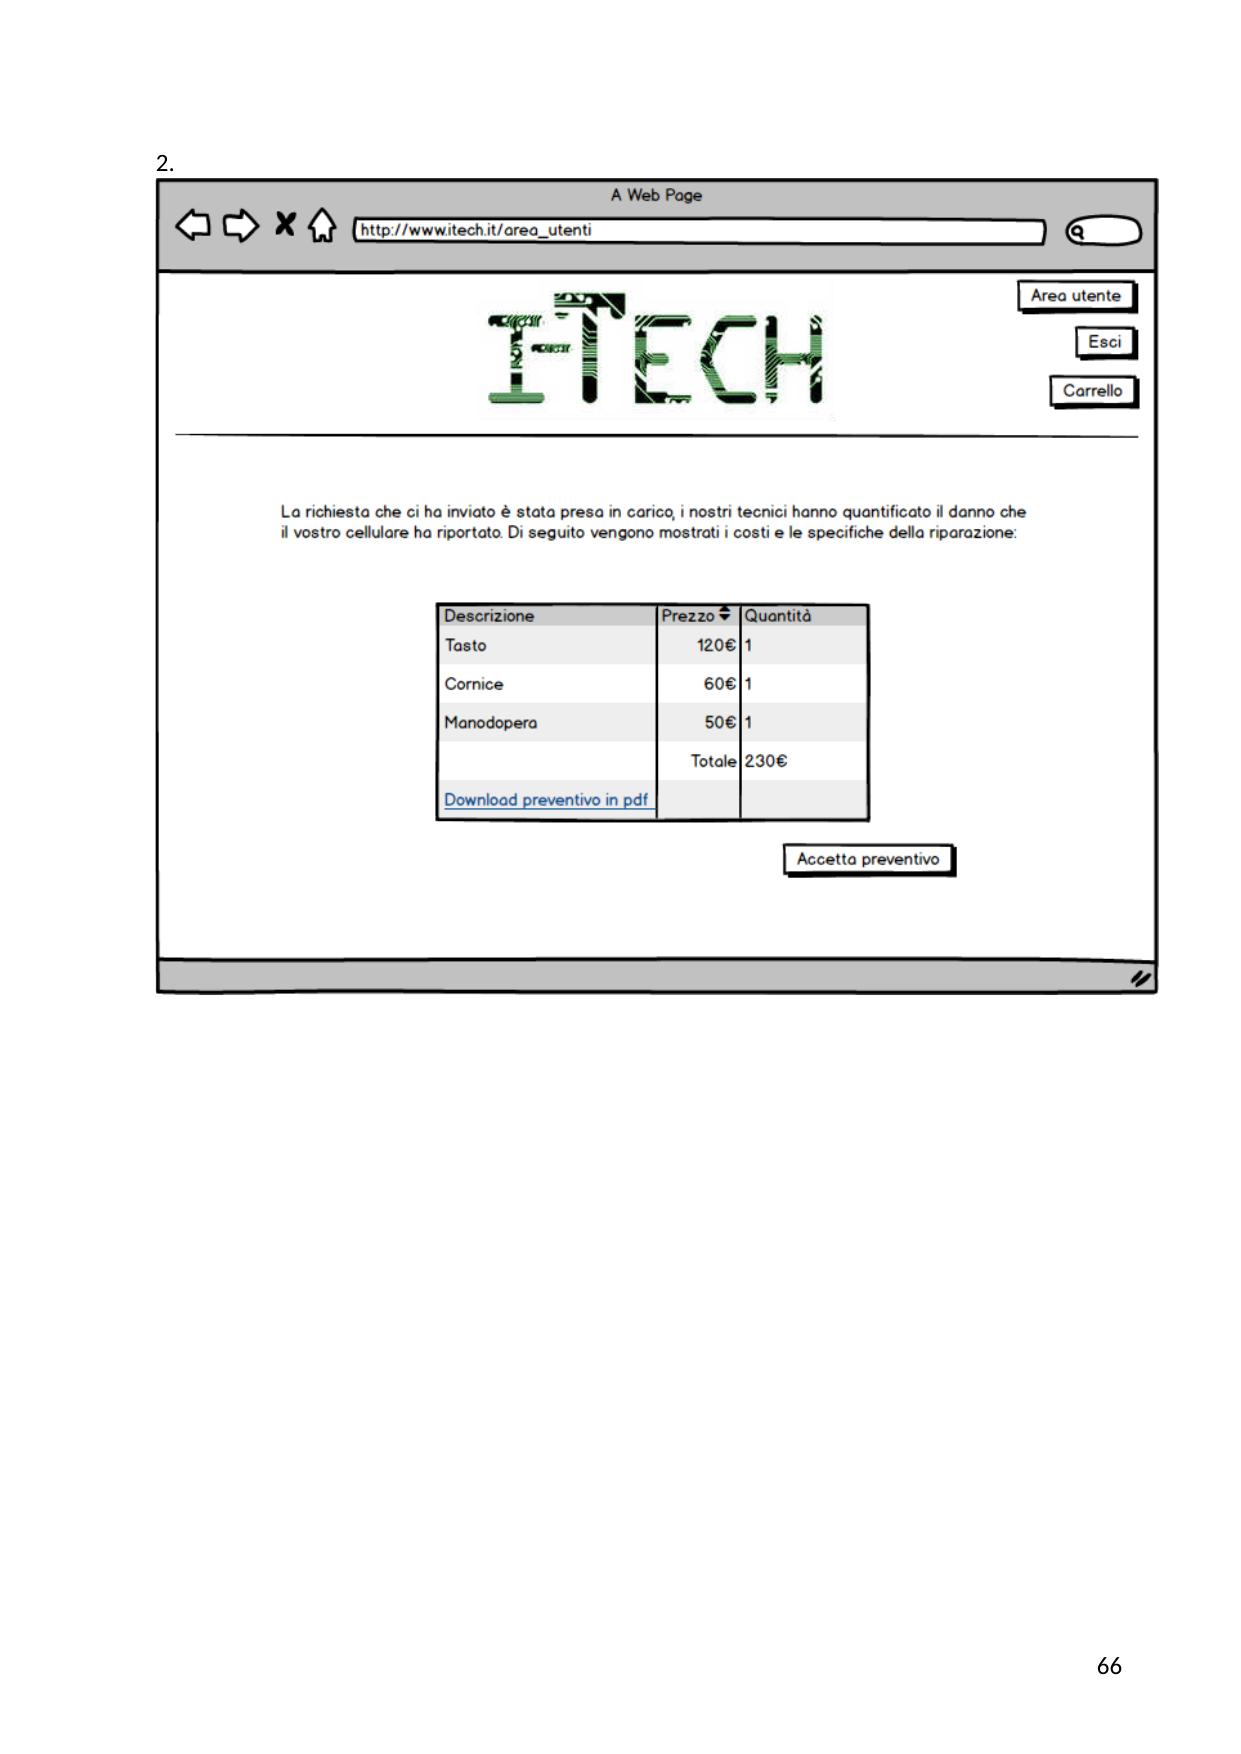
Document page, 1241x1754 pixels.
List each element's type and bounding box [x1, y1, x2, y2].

picture [155, 178, 1159, 995]
